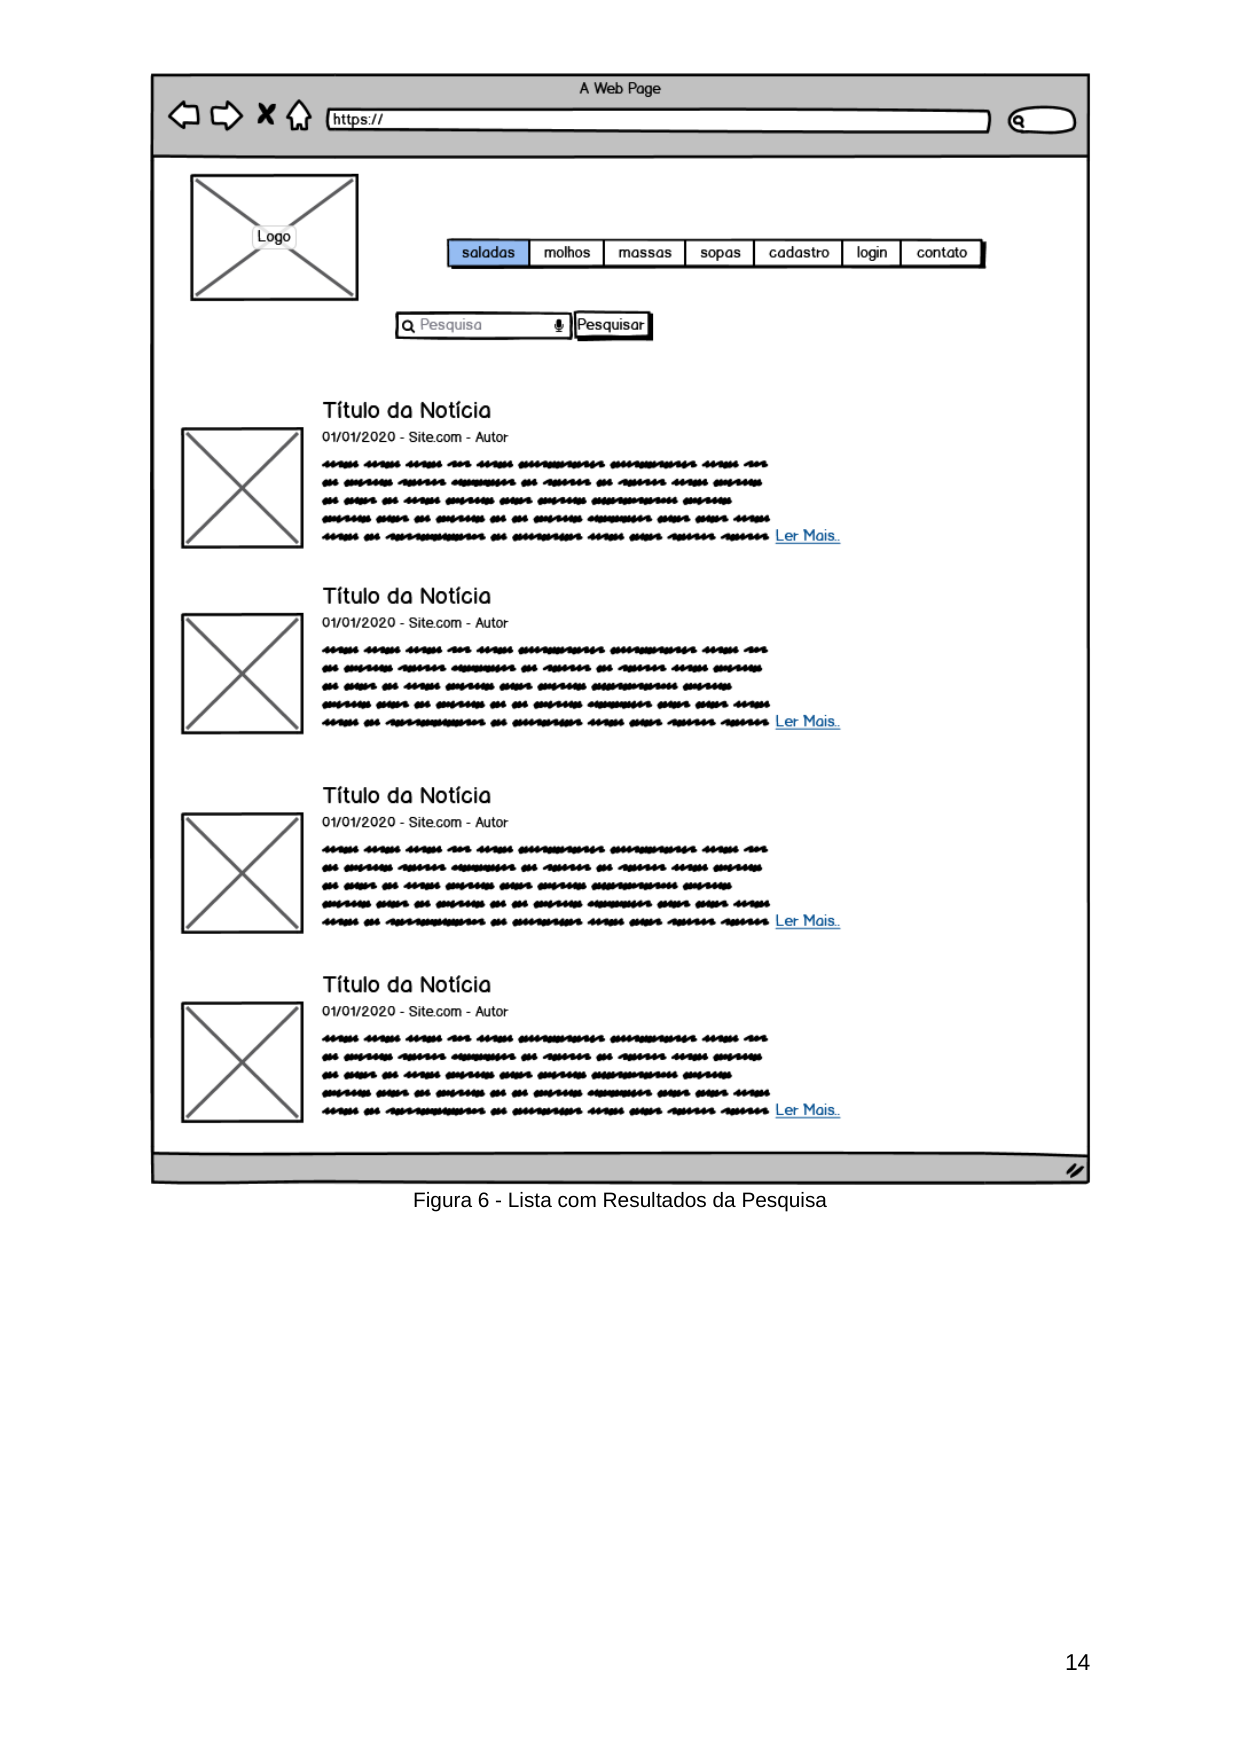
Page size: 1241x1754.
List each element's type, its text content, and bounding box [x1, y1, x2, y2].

picture [150, 73, 1091, 1185]
text Figura 6 - Lista com Resultados da Pesquisa [150, 1188, 1090, 1212]
